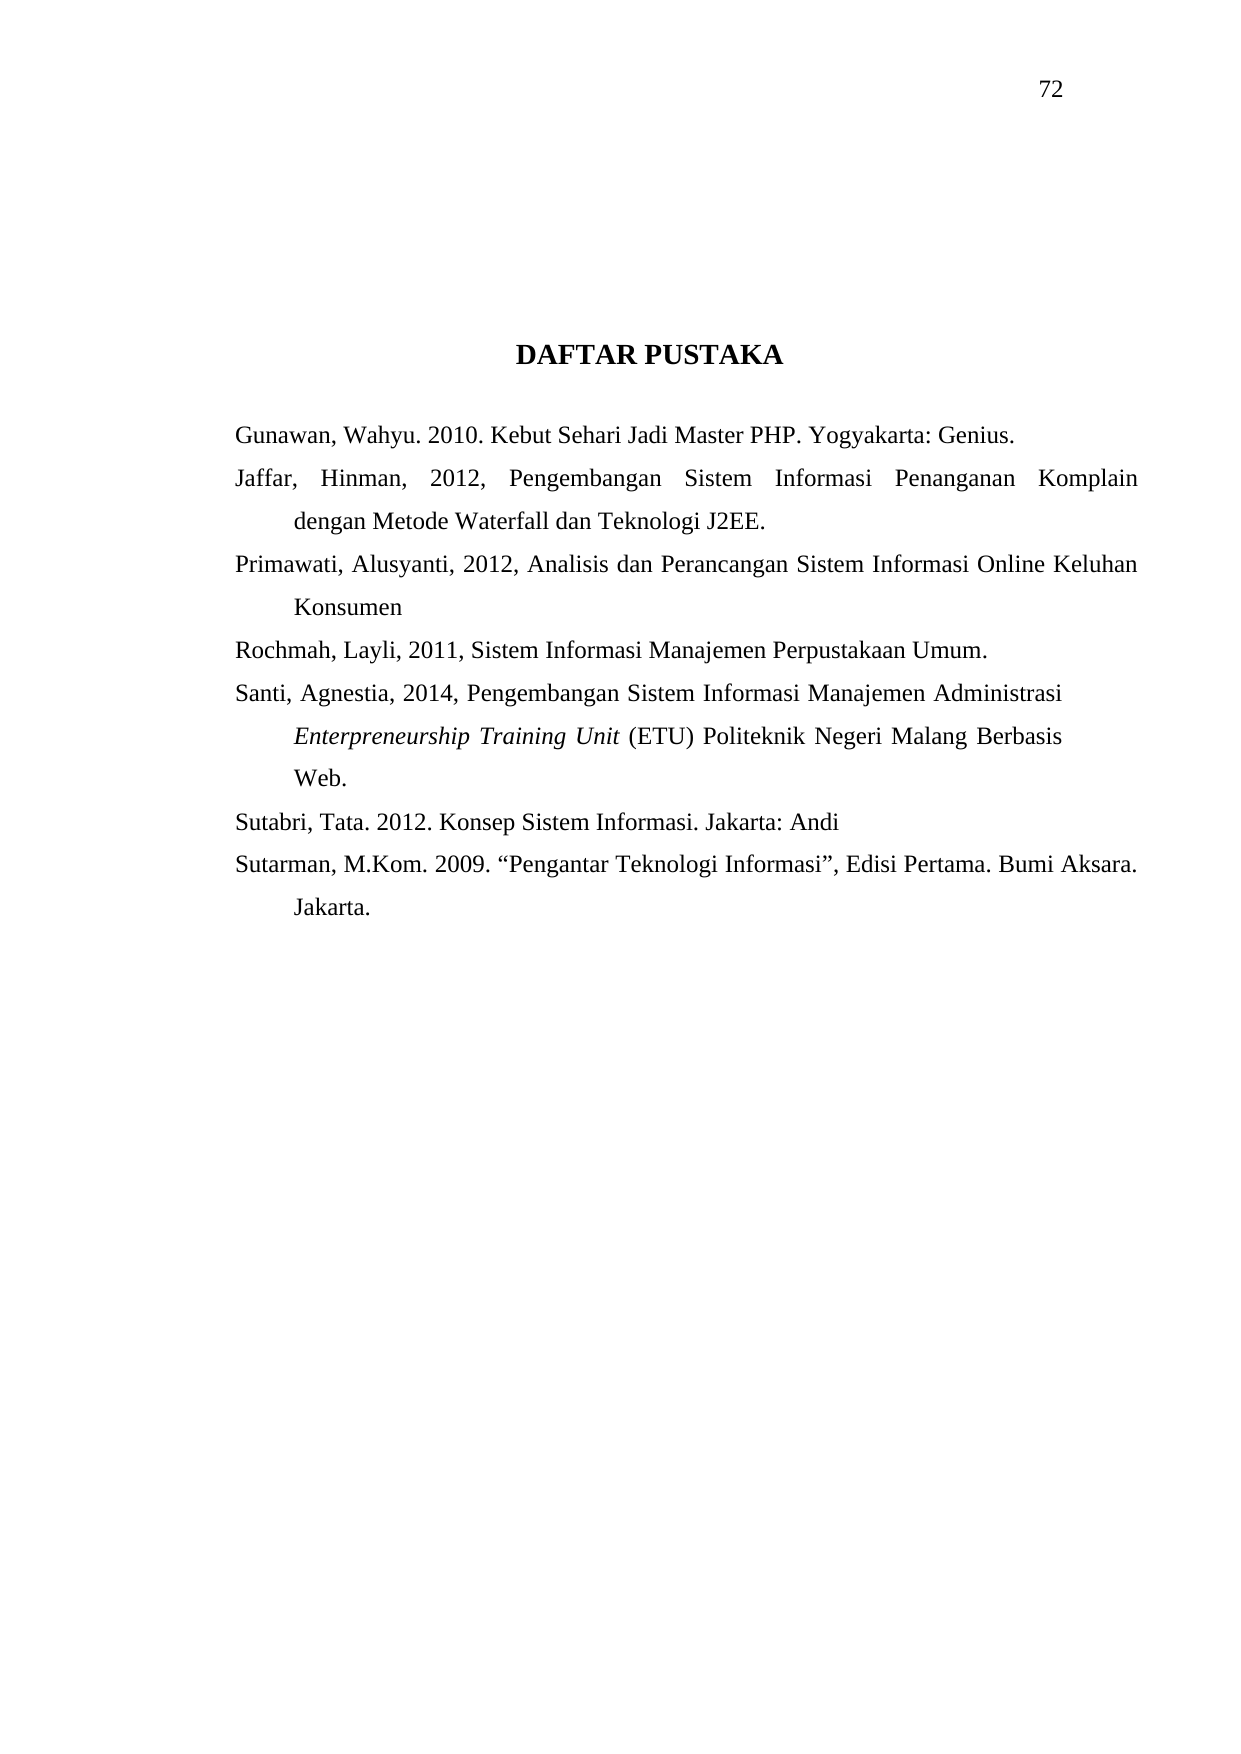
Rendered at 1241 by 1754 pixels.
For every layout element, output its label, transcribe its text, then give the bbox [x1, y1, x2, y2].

text Rochmah, Layli, 2011, Sistem Informasi Manajemen Perpustakaan Umum. [235, 636, 1139, 664]
subtitle DAFTAR PUSTAKA [236, 337, 1063, 371]
text Sutabri, Tata. 2012. Konsep Sistem Informasi. Jakarta: Andi [235, 807, 1139, 835]
text Gunawan, Wahyu. 2010. Kebut Sehari Jadi Master PHP. Yogyakarta: Genius. [235, 421, 1139, 449]
text Primawati, Alusyanti, 2012, Analisis dan Perancangan Sistem Informasi Online Keluhan Konsumen [235, 549, 1139, 621]
text Sutarman, M.Kom. 2009. “Pengantar Teknologi Informasi”, Edisi Pertama. Bumi Aksara. Jakarta. [235, 849, 1139, 921]
text Jaffar, Hinman, 2012, Pengembangan Sistem Informasi Penanganan Komplain dengan Metode Waterfall dan Teknologi J2EE. [235, 463, 1139, 535]
text Santi, Agnestia, 2014, Pengembangan Sistem Informasi Manajemen Administrasi Enterpreneurship Training Unit (ETU) Politeknik Negeri Malang Berbasis Web. [235, 678, 1063, 792]
